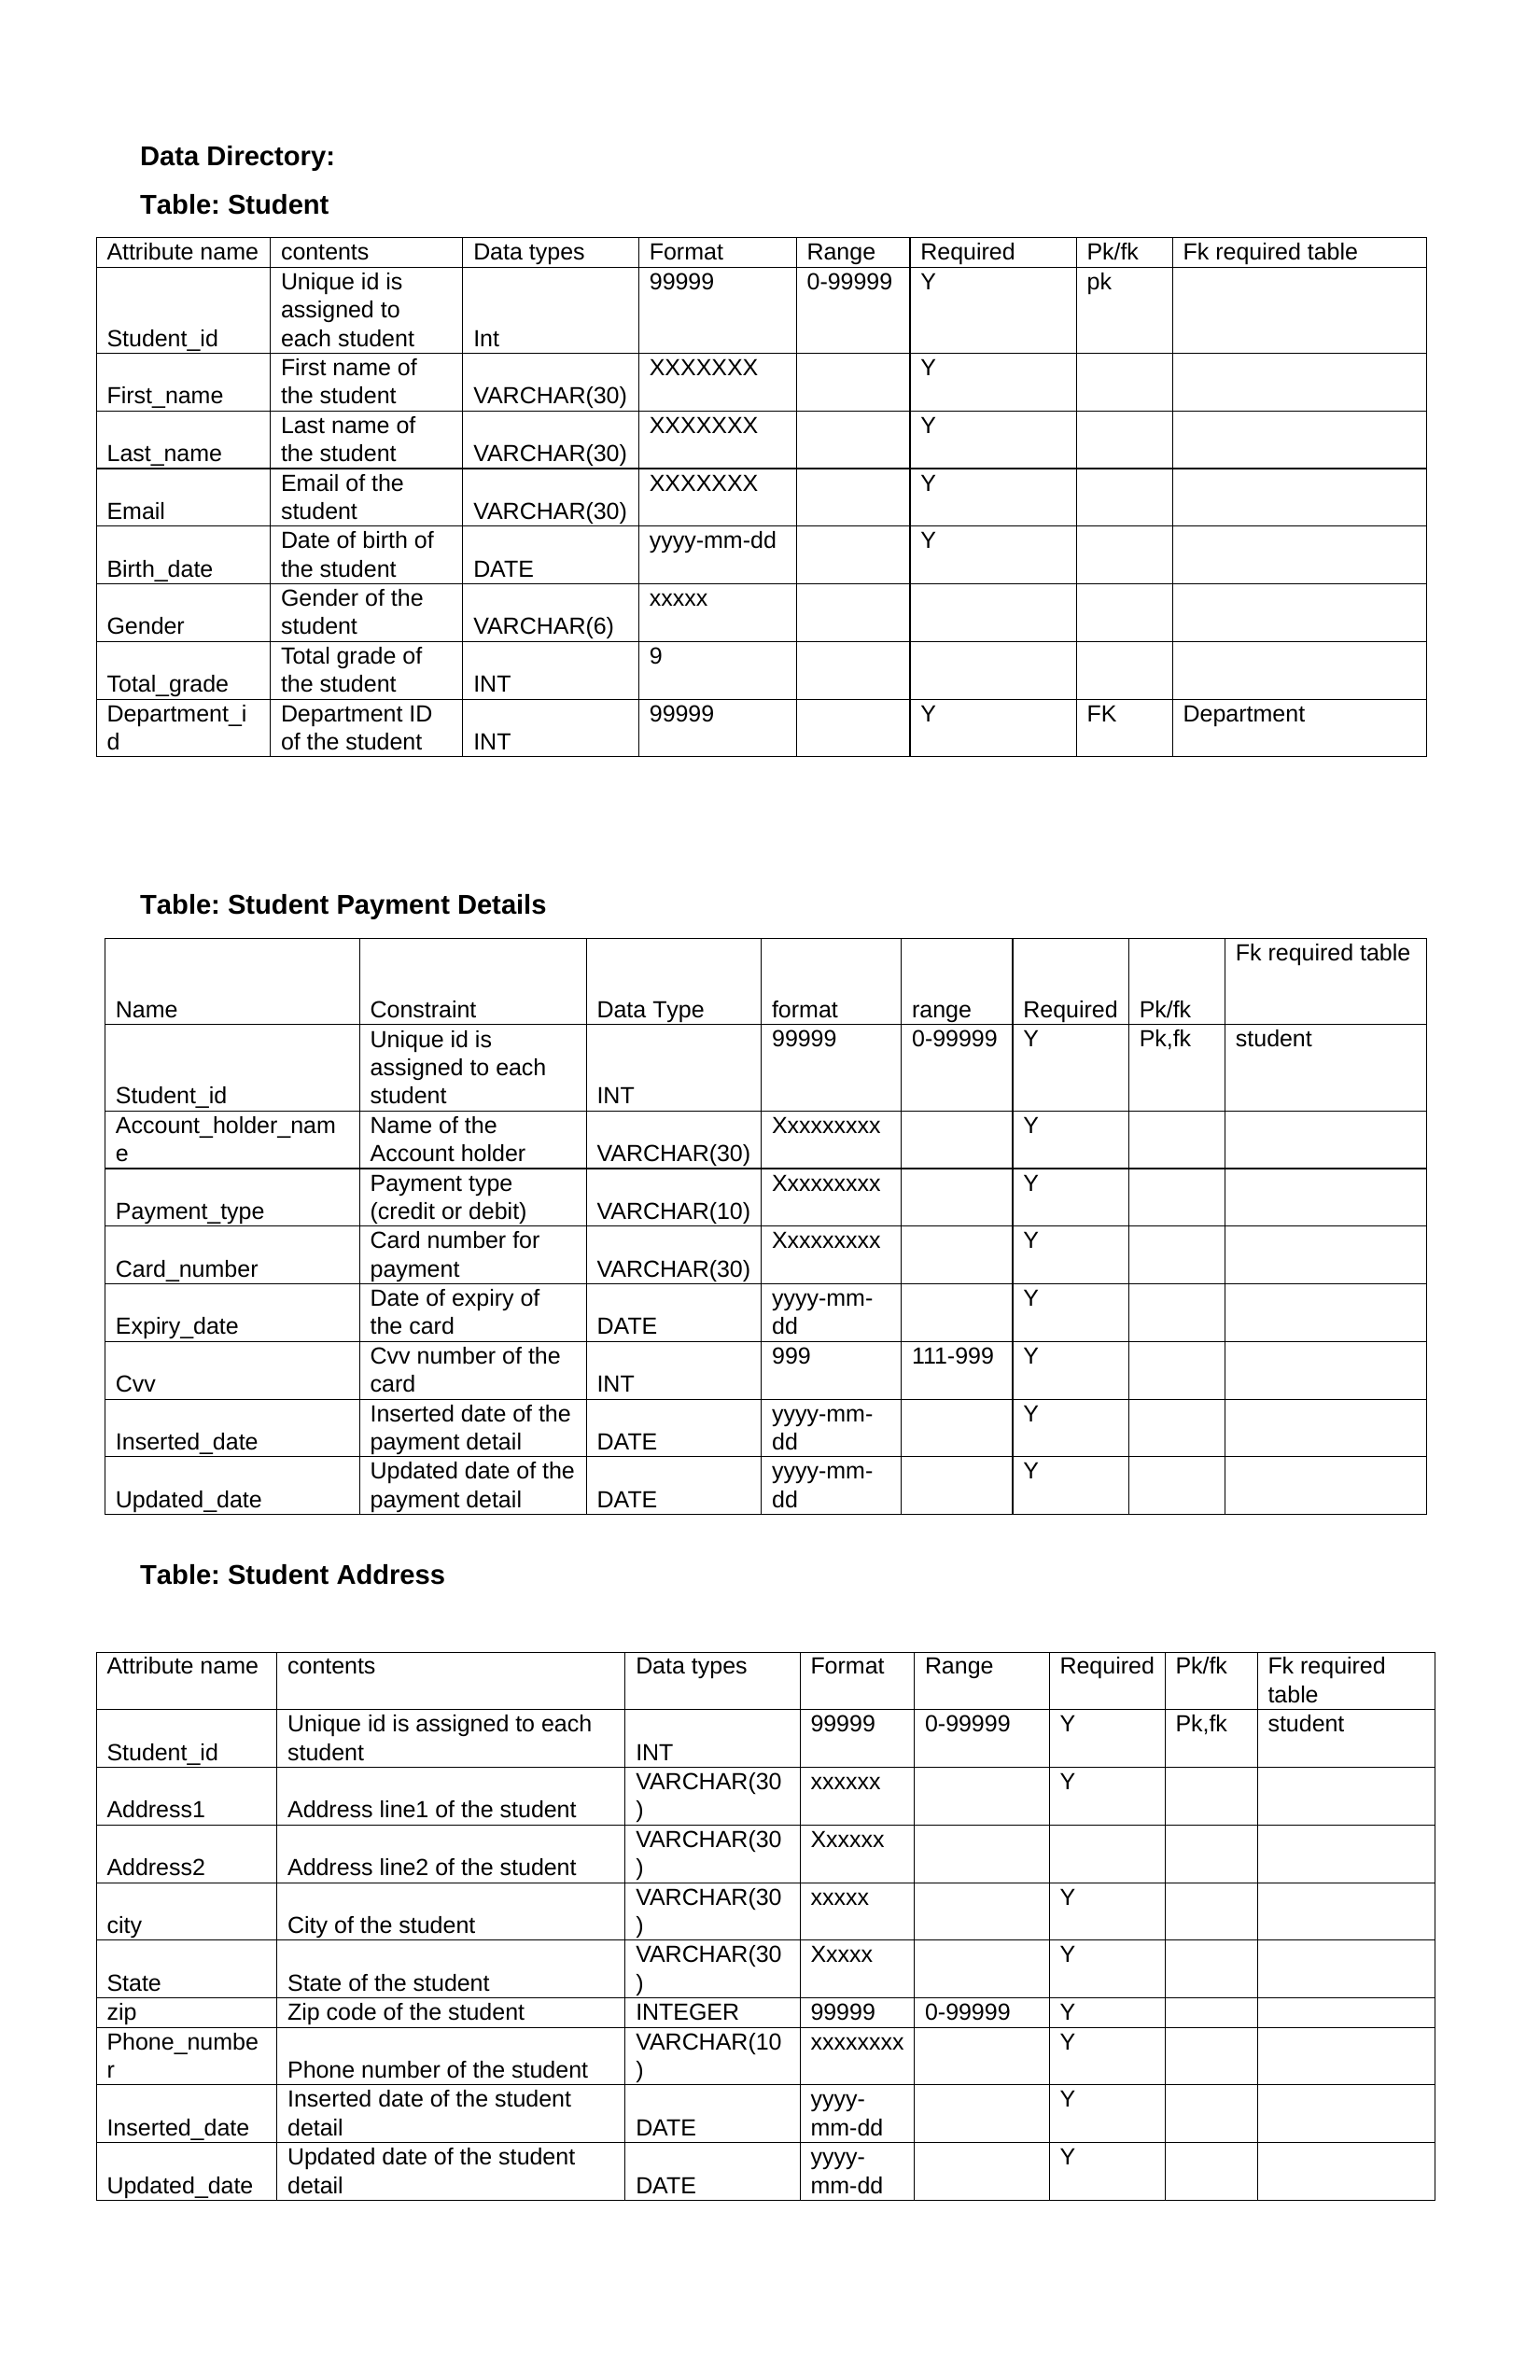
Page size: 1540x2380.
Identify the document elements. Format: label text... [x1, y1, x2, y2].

table_cell Y [911, 354, 1076, 411]
table_cell INT [625, 1710, 800, 1767]
table_cell Updated_date [97, 2143, 276, 2200]
table_cell [1258, 2143, 1435, 2200]
table_cell XXXXXXX [639, 469, 796, 525]
table_header format [762, 939, 901, 1024]
table_cell Zip code of the student [277, 1998, 624, 2027]
table_cell [1129, 1342, 1225, 1398]
table_cell VARCHAR(30) [463, 412, 638, 468]
table_cell [1166, 1883, 1257, 1939]
table_cell [915, 1768, 1049, 1825]
table_cell Int [463, 268, 638, 353]
table_cell Address2 [97, 1826, 276, 1883]
table_cell [1129, 1400, 1225, 1456]
table_cell VARCHAR(30) [625, 1768, 800, 1825]
table_cell Y [1050, 1998, 1165, 2027]
table_cell Name of the Account holder [360, 1112, 586, 1168]
table_cell Unique id is assigned to each student [271, 268, 462, 353]
table_cell INT [463, 700, 638, 756]
table_cell [1050, 1826, 1165, 1883]
table_cell VARCHAR(30) [625, 1883, 800, 1939]
table_cell [1173, 354, 1426, 411]
table_cell [1166, 2143, 1257, 2200]
table_cell [1225, 1284, 1426, 1341]
text Data Directory: [140, 140, 1400, 171]
table_cell Email [97, 469, 270, 525]
table_cell [797, 700, 909, 756]
table_cell Unique id is assigned to each student t [277, 1710, 624, 1767]
table_header Range [797, 238, 909, 267]
table_cell [1258, 1940, 1435, 1997]
table_cell [915, 2085, 1049, 2142]
table_cell Updated date of the student detail [277, 2143, 624, 2200]
table_cell VARCHAR(30) [587, 1112, 761, 1168]
table_cell Y [1050, 2143, 1165, 2200]
table_cell Updated date of the payment detail [360, 1457, 586, 1514]
table_cell Y [1050, 2028, 1165, 2084]
table_cell yyyy-mm-dd [639, 526, 796, 583]
table_cell yyyy-mm-dd [762, 1284, 901, 1341]
table_cell [797, 354, 909, 411]
table_cell Xxxxxxxxx [762, 1112, 901, 1168]
table_cell [1173, 526, 1426, 583]
table_header Constraint [360, 939, 586, 1024]
table_cell Xxxxxxxxx [762, 1226, 901, 1283]
table_cell Y [911, 268, 1076, 353]
table_cell [1077, 526, 1172, 583]
table_cell INT [463, 642, 638, 698]
table_cell [1258, 2085, 1435, 2142]
table_cell VARCHAR(30) [463, 469, 638, 525]
table_cell 0-99999 [915, 1710, 1049, 1767]
table_cell [1173, 584, 1426, 641]
table_header Pk/fk [1129, 939, 1225, 1024]
table_cell Updated_date [105, 1457, 359, 1514]
table_cell [1166, 1940, 1257, 1997]
table_cell Y [1014, 1284, 1128, 1341]
table_cell Department_id [97, 700, 270, 756]
table_cell xxxxxxxx [801, 2028, 914, 2084]
table_cell xxxxxx [801, 1768, 914, 1825]
table_cell Gender [97, 584, 270, 641]
table_cell Total grade of the student [271, 642, 462, 698]
table_cell Y [1050, 1768, 1165, 1825]
table_cell [1225, 1169, 1426, 1225]
table_cell Card number for payment [360, 1226, 586, 1283]
table_header Format [639, 238, 796, 267]
table_cell Xxxxxxxxx [762, 1169, 901, 1225]
table_cell Y [1014, 1457, 1128, 1514]
table_cell 99999 [801, 1710, 914, 1767]
table_cell Phone number of the student [277, 2028, 624, 2084]
table_cell yyyy-mm-dd [801, 2143, 914, 2200]
table_cell [1258, 1826, 1435, 1883]
table_cell [1173, 412, 1426, 468]
table_cell [1225, 1226, 1426, 1283]
table_cell VARCHAR(10) [587, 1169, 761, 1225]
table_cell Y [1014, 1112, 1128, 1168]
table_cell DATE [587, 1284, 761, 1341]
table_header Fk required table [1173, 238, 1426, 267]
table_cell Pk,fk [1129, 1025, 1225, 1111]
table_cell Last name of the student [271, 412, 462, 468]
table_cell 99999 [801, 1998, 914, 2027]
table_cell [1129, 1169, 1225, 1225]
table_cell [1077, 584, 1172, 641]
table_cell Address line1 of the student [277, 1768, 624, 1825]
table_cell Inserted_date [105, 1400, 359, 1456]
table_cell First_name [97, 354, 270, 411]
table_header Pk/fk [1077, 238, 1172, 267]
table_cell [915, 1940, 1049, 1997]
table_header Format [801, 1653, 914, 1709]
table_cell xxxxx [801, 1883, 914, 1939]
table_cell Payment_type [105, 1169, 359, 1225]
table_cell [1077, 469, 1172, 525]
table_cell Xxxxx [801, 1940, 914, 1997]
table_cell Gender of the student [271, 584, 462, 641]
table_cell yyyy-mm-dd [801, 2085, 914, 2142]
table_cell [1173, 642, 1426, 698]
table_cell Unique id is assigned to each student t [360, 1025, 586, 1111]
table_cell Student_id [97, 1710, 276, 1767]
table_cell 9 [639, 642, 796, 698]
table_cell city [97, 1883, 276, 1939]
table_cell Student_id [105, 1025, 359, 1111]
table_cell [915, 1826, 1049, 1883]
table_cell [1225, 1457, 1426, 1514]
table_cell Date of expiry of the card [360, 1284, 586, 1341]
table_cell State [97, 1940, 276, 1997]
table_cell Student_id [97, 268, 270, 353]
table_cell [1225, 1342, 1426, 1398]
table_cell [1225, 1400, 1426, 1456]
table_cell [1077, 642, 1172, 698]
table_cell VARCHAR(30) [587, 1226, 761, 1283]
table_cell student [1225, 1025, 1426, 1111]
table_cell Payment type (credit or debit) [360, 1169, 586, 1225]
table_cell [1166, 1768, 1257, 1825]
table_cell State of the student [277, 1940, 624, 1997]
table_cell Y [911, 526, 1076, 583]
table_header Data types [463, 238, 638, 267]
table_cell Address1 [97, 1768, 276, 1825]
table_cell 99999 [639, 268, 796, 353]
table_header Pk/fk [1166, 1653, 1257, 1709]
table_cell Xxxxxx [801, 1826, 914, 1883]
table_cell Inserted date of the student detail [277, 2085, 624, 2142]
table_cell [797, 584, 909, 641]
table_cell 0-99999 [915, 1998, 1049, 2027]
table_cell Phone_number [97, 2028, 276, 2084]
table_cell DATE [625, 2085, 800, 2142]
table_cell [1129, 1226, 1225, 1283]
table_cell XXXXXXX [639, 354, 796, 411]
table_cell [1225, 1112, 1426, 1168]
table_cell Total_grade [97, 642, 270, 698]
table_cell [902, 1226, 1012, 1283]
table_cell DATE [587, 1400, 761, 1456]
table_cell Y [1014, 1342, 1128, 1398]
table_cell yyyy-mm-dd [762, 1400, 901, 1456]
table_cell VARCHAR(30) [463, 354, 638, 411]
table_header Fk required table [1258, 1653, 1435, 1709]
table_cell student [1258, 1710, 1435, 1767]
table_cell [797, 526, 909, 583]
table_cell Expiry_date [105, 1284, 359, 1341]
table_cell [915, 1883, 1049, 1939]
table_cell 0-99999 [902, 1025, 1012, 1111]
table_cell [911, 584, 1076, 641]
table_cell INT [587, 1342, 761, 1398]
table_cell Account_holder_name [105, 1112, 359, 1168]
table_header Name [105, 939, 359, 1024]
table_cell Department [1173, 700, 1426, 756]
table_cell VARCHAR(30) [625, 1826, 800, 1883]
table_cell Y [1050, 1710, 1165, 1767]
table_cell [1129, 1457, 1225, 1514]
table_cell INT [587, 1025, 761, 1111]
table_cell INTEGER [625, 1998, 800, 2027]
table_cell FK [1077, 700, 1172, 756]
table_cell 99999 [639, 700, 796, 756]
table_cell Y [1050, 1940, 1165, 1997]
table_cell zip [97, 1998, 276, 2027]
table_cell [1166, 1998, 1257, 2027]
table_cell [1077, 354, 1172, 411]
table_header contents [277, 1653, 624, 1709]
table_cell Y [1014, 1169, 1128, 1225]
table_cell [797, 412, 909, 468]
table_cell Birth_date [97, 526, 270, 583]
table_cell VARCHAR(6) [463, 584, 638, 641]
table_cell Date of birth of the student [271, 526, 462, 583]
table_cell DATE [625, 2143, 800, 2200]
table_cell [1173, 469, 1426, 525]
table_header Attribute name [97, 1653, 276, 1709]
table_cell [797, 469, 909, 525]
table_header contents [271, 238, 462, 267]
table_cell Y [1050, 1883, 1165, 1939]
table_cell DATE [463, 526, 638, 583]
table_cell Last_name [97, 412, 270, 468]
table_cell 99999 [762, 1025, 901, 1111]
table_cell pk [1077, 268, 1172, 353]
table_cell Y [1014, 1400, 1128, 1456]
table_cell [1173, 268, 1426, 353]
table_cell [902, 1169, 1012, 1225]
table_cell [797, 642, 909, 698]
table_header Data types [625, 1653, 800, 1709]
table_cell Inserted date of the payment detail [360, 1400, 586, 1456]
table_header Fk required table [1225, 939, 1426, 1024]
table_cell XXXXXXX [639, 412, 796, 468]
table_header Required [1050, 1653, 1165, 1709]
table_cell 999 [762, 1342, 901, 1398]
text Table: Student [140, 189, 1400, 220]
table_cell [1166, 1826, 1257, 1883]
table_cell [1129, 1284, 1225, 1341]
table_cell Y [1014, 1025, 1128, 1111]
table_cell Cvv [105, 1342, 359, 1398]
table_header Required [911, 238, 1076, 267]
table_cell Pk,fk [1166, 1710, 1257, 1767]
table_cell [1258, 1883, 1435, 1939]
table_cell [1258, 1998, 1435, 2027]
table_cell Cvv number of the card [360, 1342, 586, 1398]
table_cell First name of the student [271, 354, 462, 411]
table_cell [1166, 2028, 1257, 2084]
table_header Attribute name [97, 238, 270, 267]
table_cell [902, 1457, 1012, 1514]
table_cell Inserted_date [97, 2085, 276, 2142]
table_cell [1129, 1112, 1225, 1168]
table_cell Y [911, 412, 1076, 468]
table_cell xxxxx [639, 584, 796, 641]
table_cell Department ID of the student [271, 700, 462, 756]
table_header Data Type [587, 939, 761, 1024]
table_cell yyyy-mm-dd [762, 1457, 901, 1514]
table_cell [915, 2028, 1049, 2084]
table_cell [902, 1112, 1012, 1168]
table_cell DATE [587, 1457, 761, 1514]
table_cell 111-999 [902, 1342, 1012, 1398]
table_cell [1258, 2028, 1435, 2084]
table_cell Address line2 of the student [277, 1826, 624, 1883]
text Table: Student Payment Details [140, 889, 1400, 920]
table_cell [1166, 2085, 1257, 2142]
table_cell City of the student [277, 1883, 624, 1939]
table_cell [902, 1284, 1012, 1341]
table_cell [1258, 1768, 1435, 1825]
table_cell [911, 642, 1076, 698]
table_cell [1077, 412, 1172, 468]
table_cell Y [911, 469, 1076, 525]
text Table: Student Address [140, 1559, 1400, 1590]
table_cell [915, 2143, 1049, 2200]
table_header Required [1014, 939, 1128, 1024]
table_cell VARCHAR(10) [625, 2028, 800, 2084]
table_cell VARCHAR(30) [625, 1940, 800, 1997]
table_cell [902, 1400, 1012, 1456]
table_cell Y [1050, 2085, 1165, 2142]
table_header range [902, 939, 1012, 1024]
table_cell Y [911, 700, 1076, 756]
table_cell Email of the student [271, 469, 462, 525]
table_header Range [915, 1653, 1049, 1709]
table_cell 0-99999 [797, 268, 909, 353]
table_cell Card_number [105, 1226, 359, 1283]
table_cell Y [1014, 1226, 1128, 1283]
